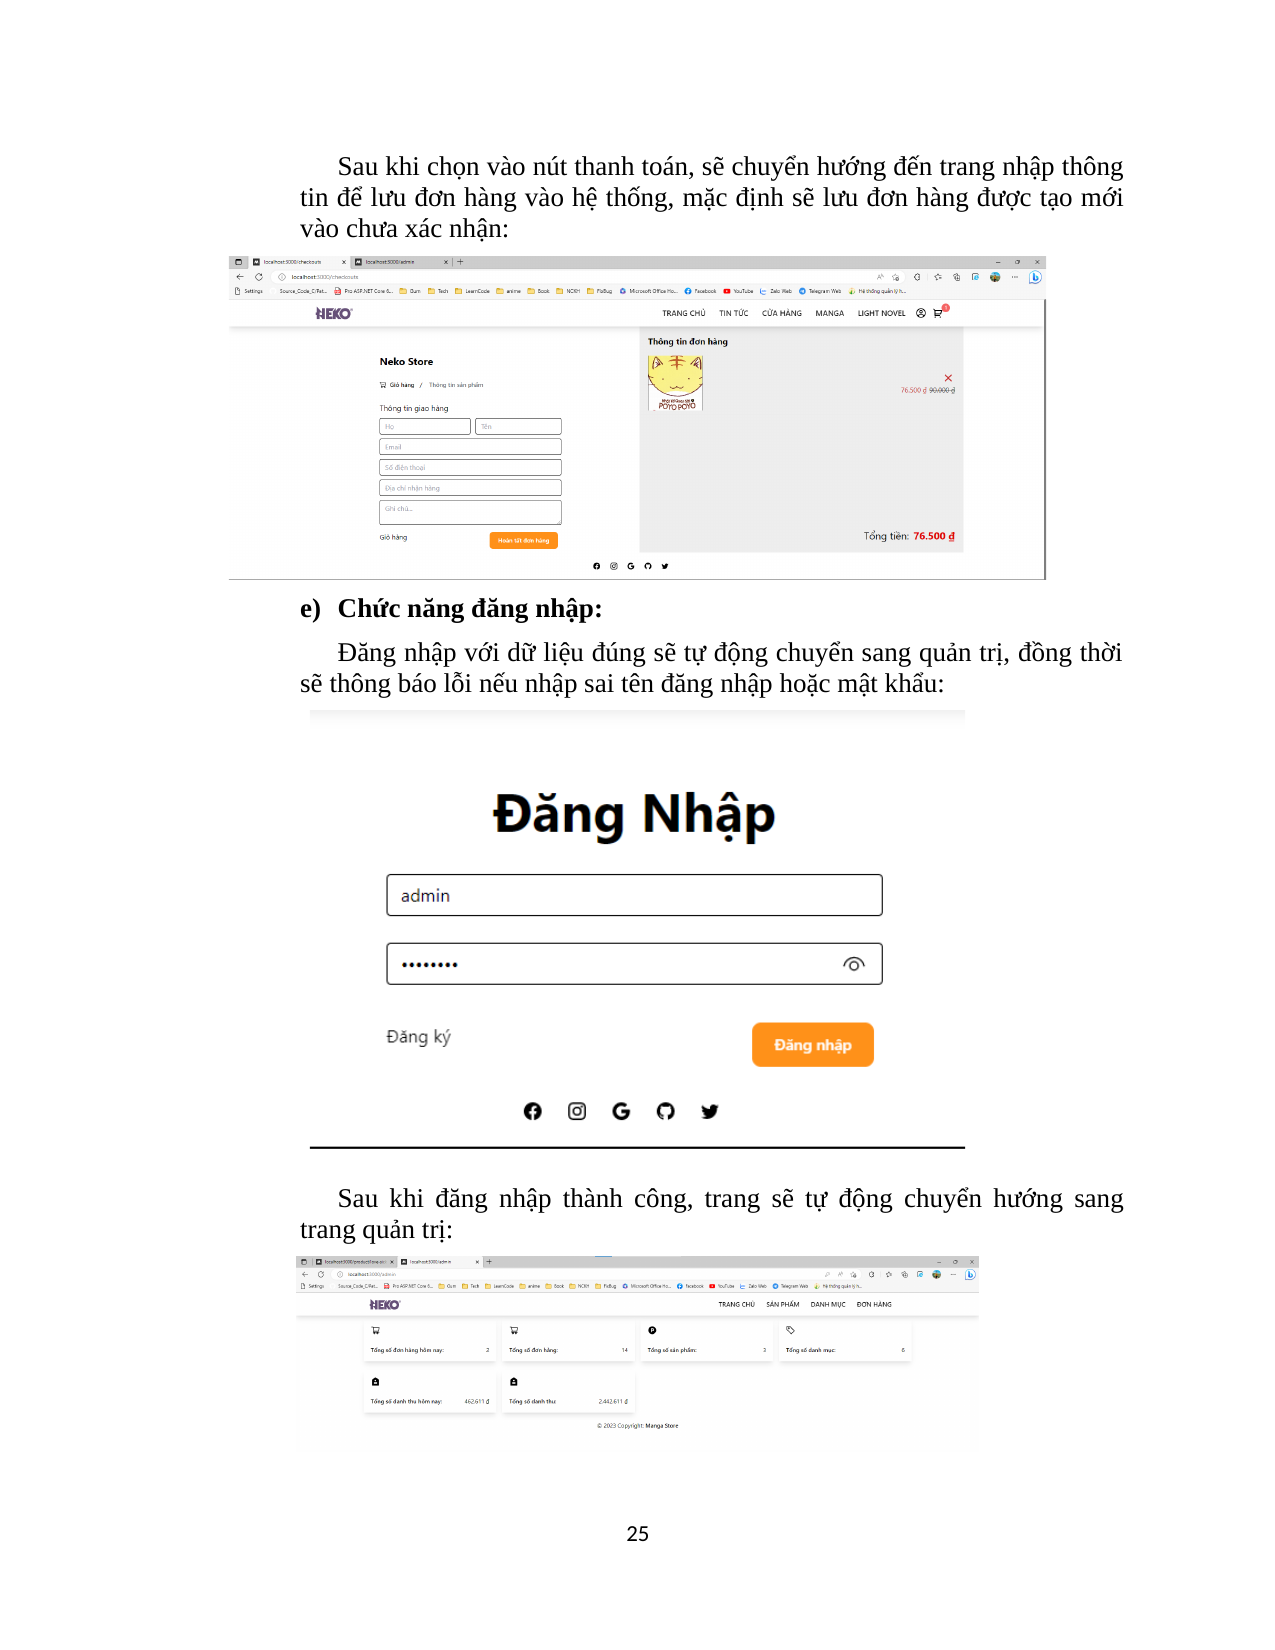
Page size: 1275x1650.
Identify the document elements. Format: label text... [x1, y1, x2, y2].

list Chức năng đăng nhập: [300, 592, 1125, 623]
list Sau khi đăng nhập thành công, trang sẽ tự động chuyển hướng sang trang quản trị: [300, 1182, 1125, 1244]
picture [296, 1256, 979, 1452]
picture [309, 710, 966, 1170]
text Đăng nhập với dữ liệu đúng sẽ tự động chuyển sang quản trị, đồng thời sẽ thông báo lỗi nếu nhập sai tên đăng nhập hoặc mật khẩu: [300, 636, 1125, 698]
list Sau khi chọn vào nút thanh toán, sẽ chuyển hướng đến trang nhập thông tin để lưu đơn hàng vào hệ thống, mặc định sẽ lưu đơn hàng được tạo mới vào chưa xác nhận: [300, 150, 1125, 243]
picture [228, 256, 1047, 580]
